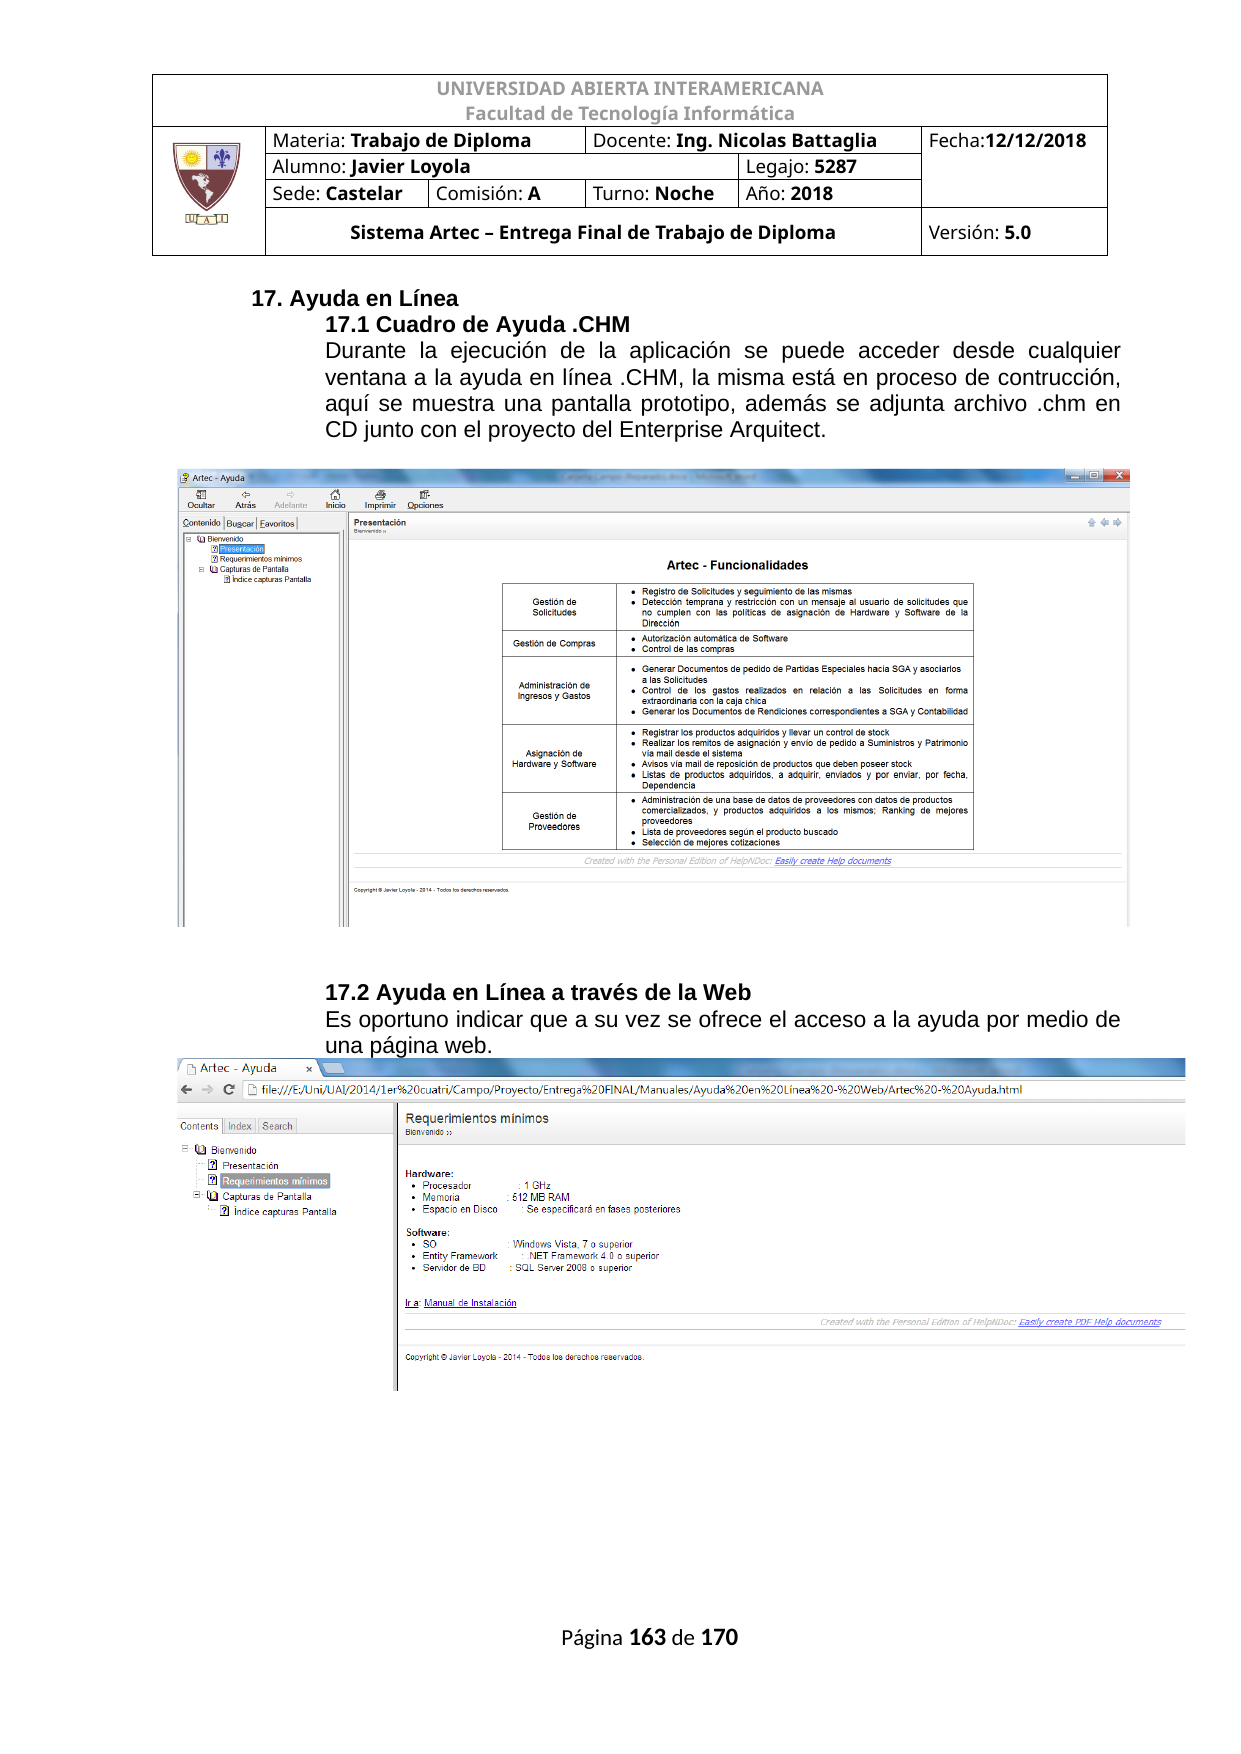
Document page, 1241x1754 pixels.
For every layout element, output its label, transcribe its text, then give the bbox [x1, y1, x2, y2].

picture [157, 136, 257, 228]
text 17.1 Cuadro de Ayuda .CHM [251, 311, 1122, 337]
text Durante la ejecución de la aplicación se puede acceder desde cualquier ventana a la ayuda en línea .CHM, la misma está en proceso de contrucción, aquí se muestra una pantalla prototipo, además se adjunta archivo .chm en CD junto con el proyecto del Enterprise Arquitect. [325, 337, 1122, 443]
text 17. Ayuda en Línea [251, 284, 1122, 311]
picture [177, 1058, 1186, 1391]
picture [177, 468, 1130, 927]
text Es oportuno indicar que a su vez se ofrece el acceso a la ayuda por medio de una página web. [325, 1006, 1122, 1058]
text 17.2 Ayuda en Línea a través de la Web [177, 979, 1122, 1006]
